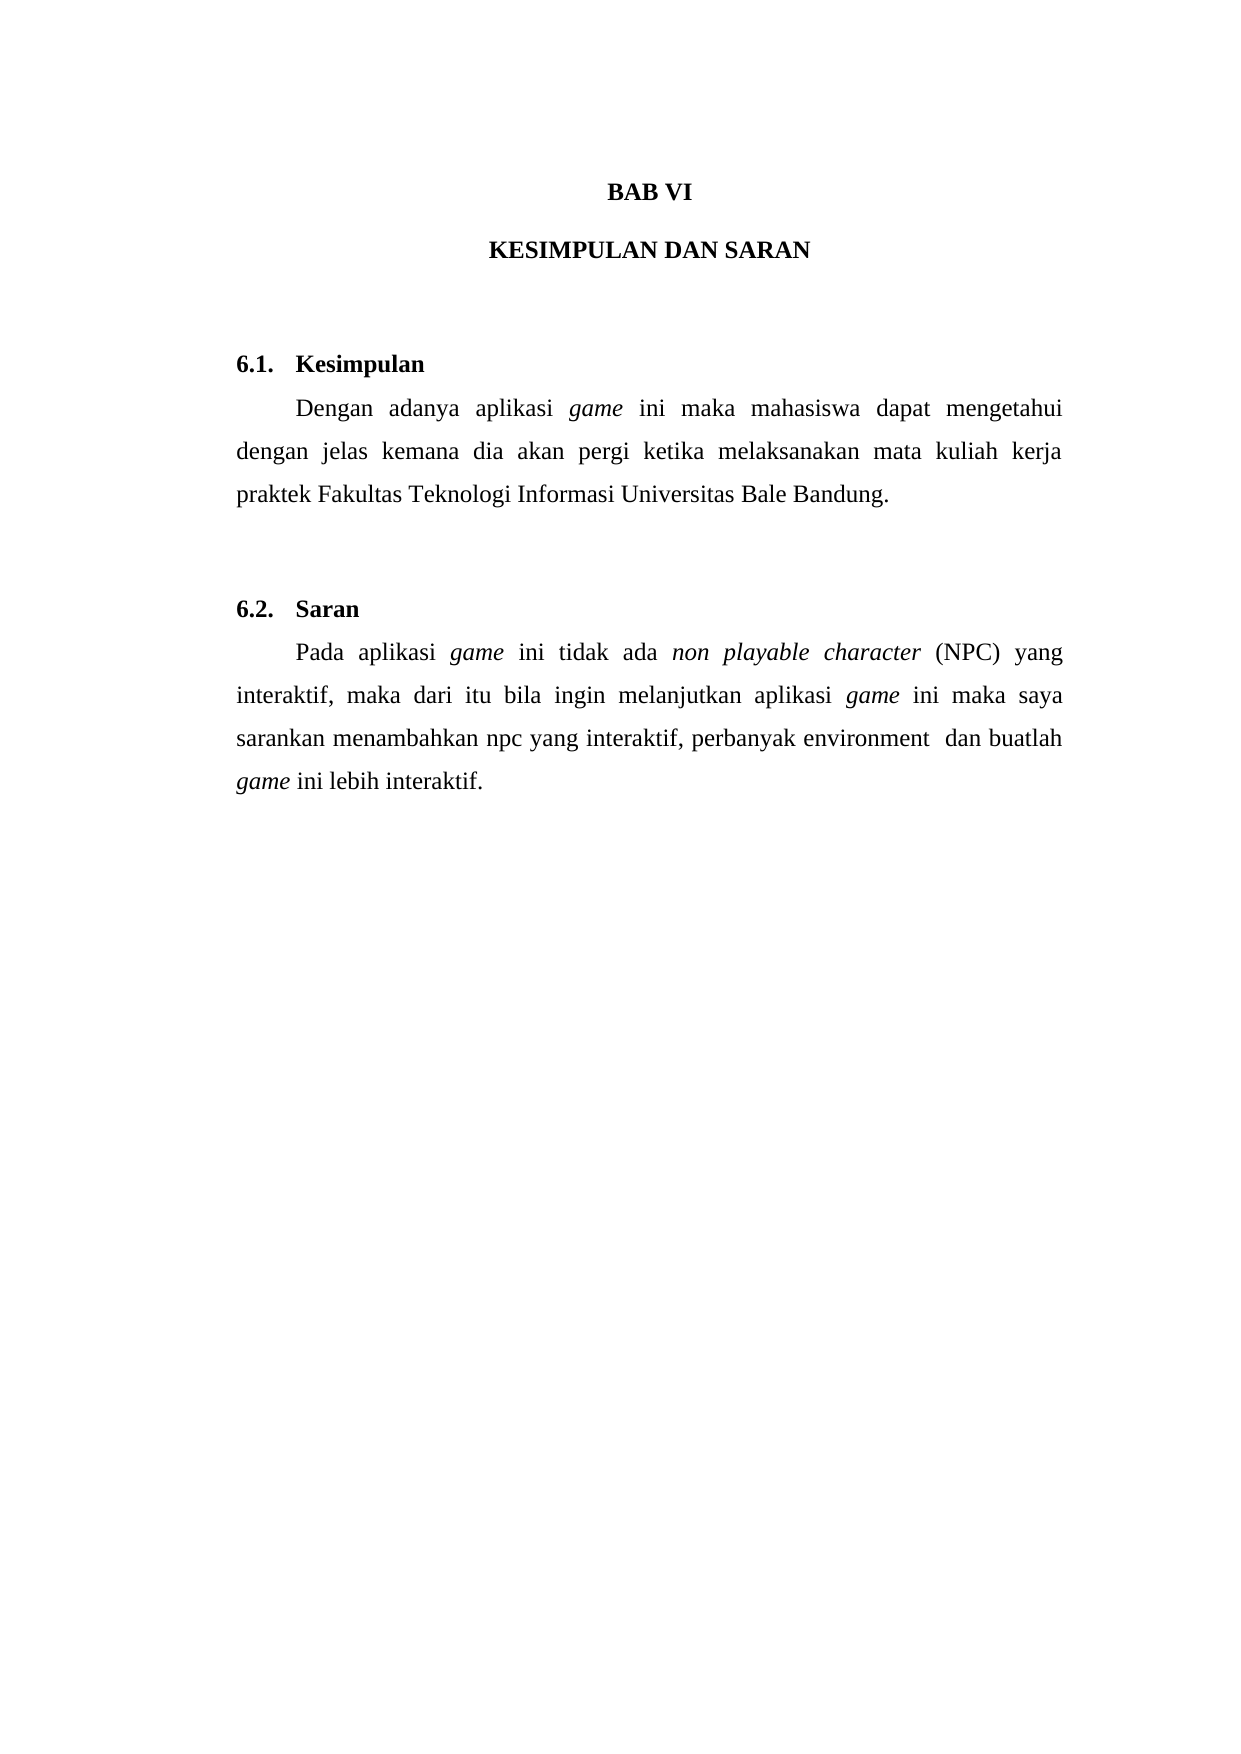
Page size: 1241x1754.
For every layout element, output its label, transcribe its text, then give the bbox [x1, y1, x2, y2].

subtitle Saran [236, 594, 1063, 623]
subtitle Kesimpulan [236, 349, 1063, 378]
subtitle BAB VI KESIMPULAN DAN SARAN [236, 177, 1063, 263]
text Pada aplikasi game ini tidak ada non playable character (NPC) yang interaktif, maka dari itu bila ingin melanjutkan aplikasi game ini maka saya sarankan menambahkan npc yang interaktif, perbanyak environment dan buatlah game ini lebih interaktif. [236, 637, 1063, 795]
text Dengan adanya aplikasi game ini maka mahasiswa dapat mengetahui dengan jelas kemana dia akan pergi ketika melaksanakan mata kuliah kerja praktek Fakultas Teknologi Informasi Universitas Bale Bandung. [236, 393, 1063, 508]
